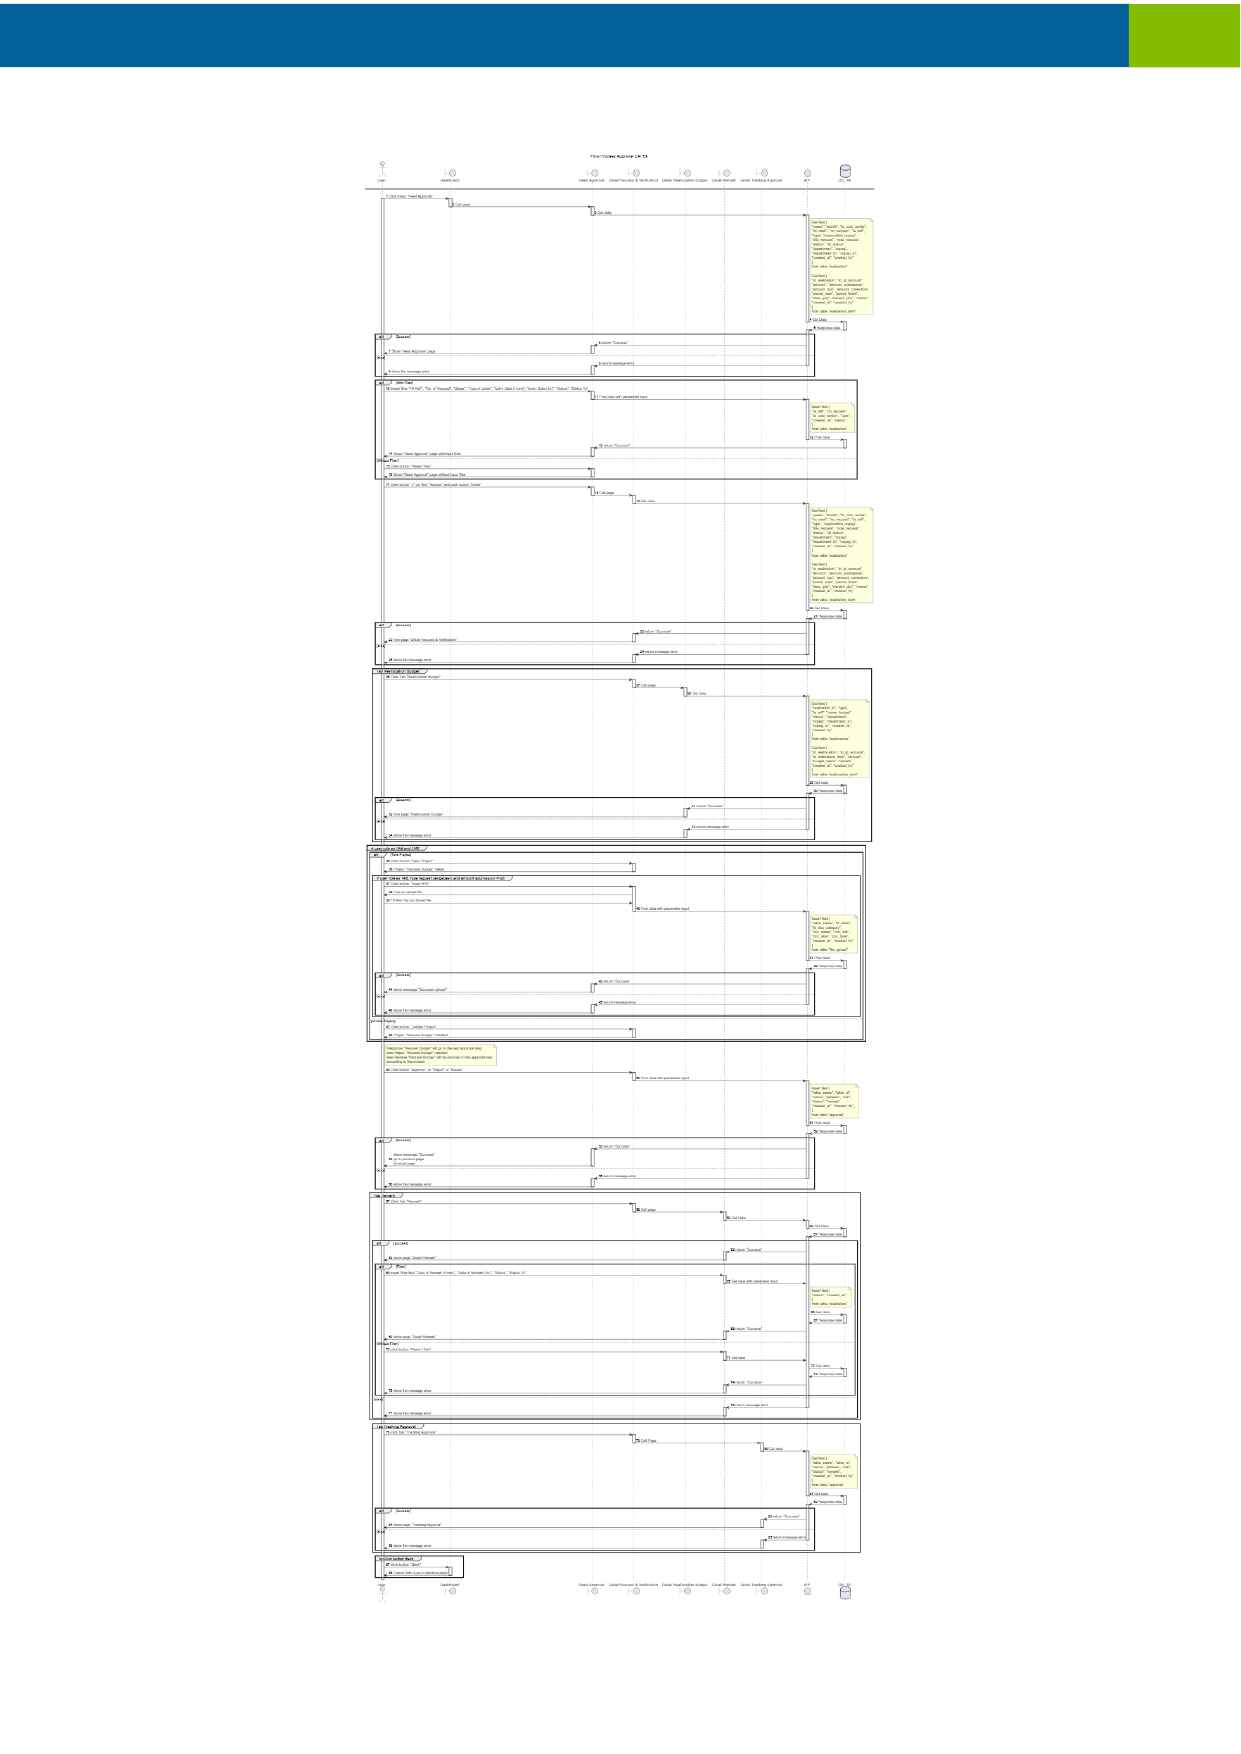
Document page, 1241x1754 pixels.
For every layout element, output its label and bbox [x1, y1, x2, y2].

picture [364, 150, 876, 1604]
